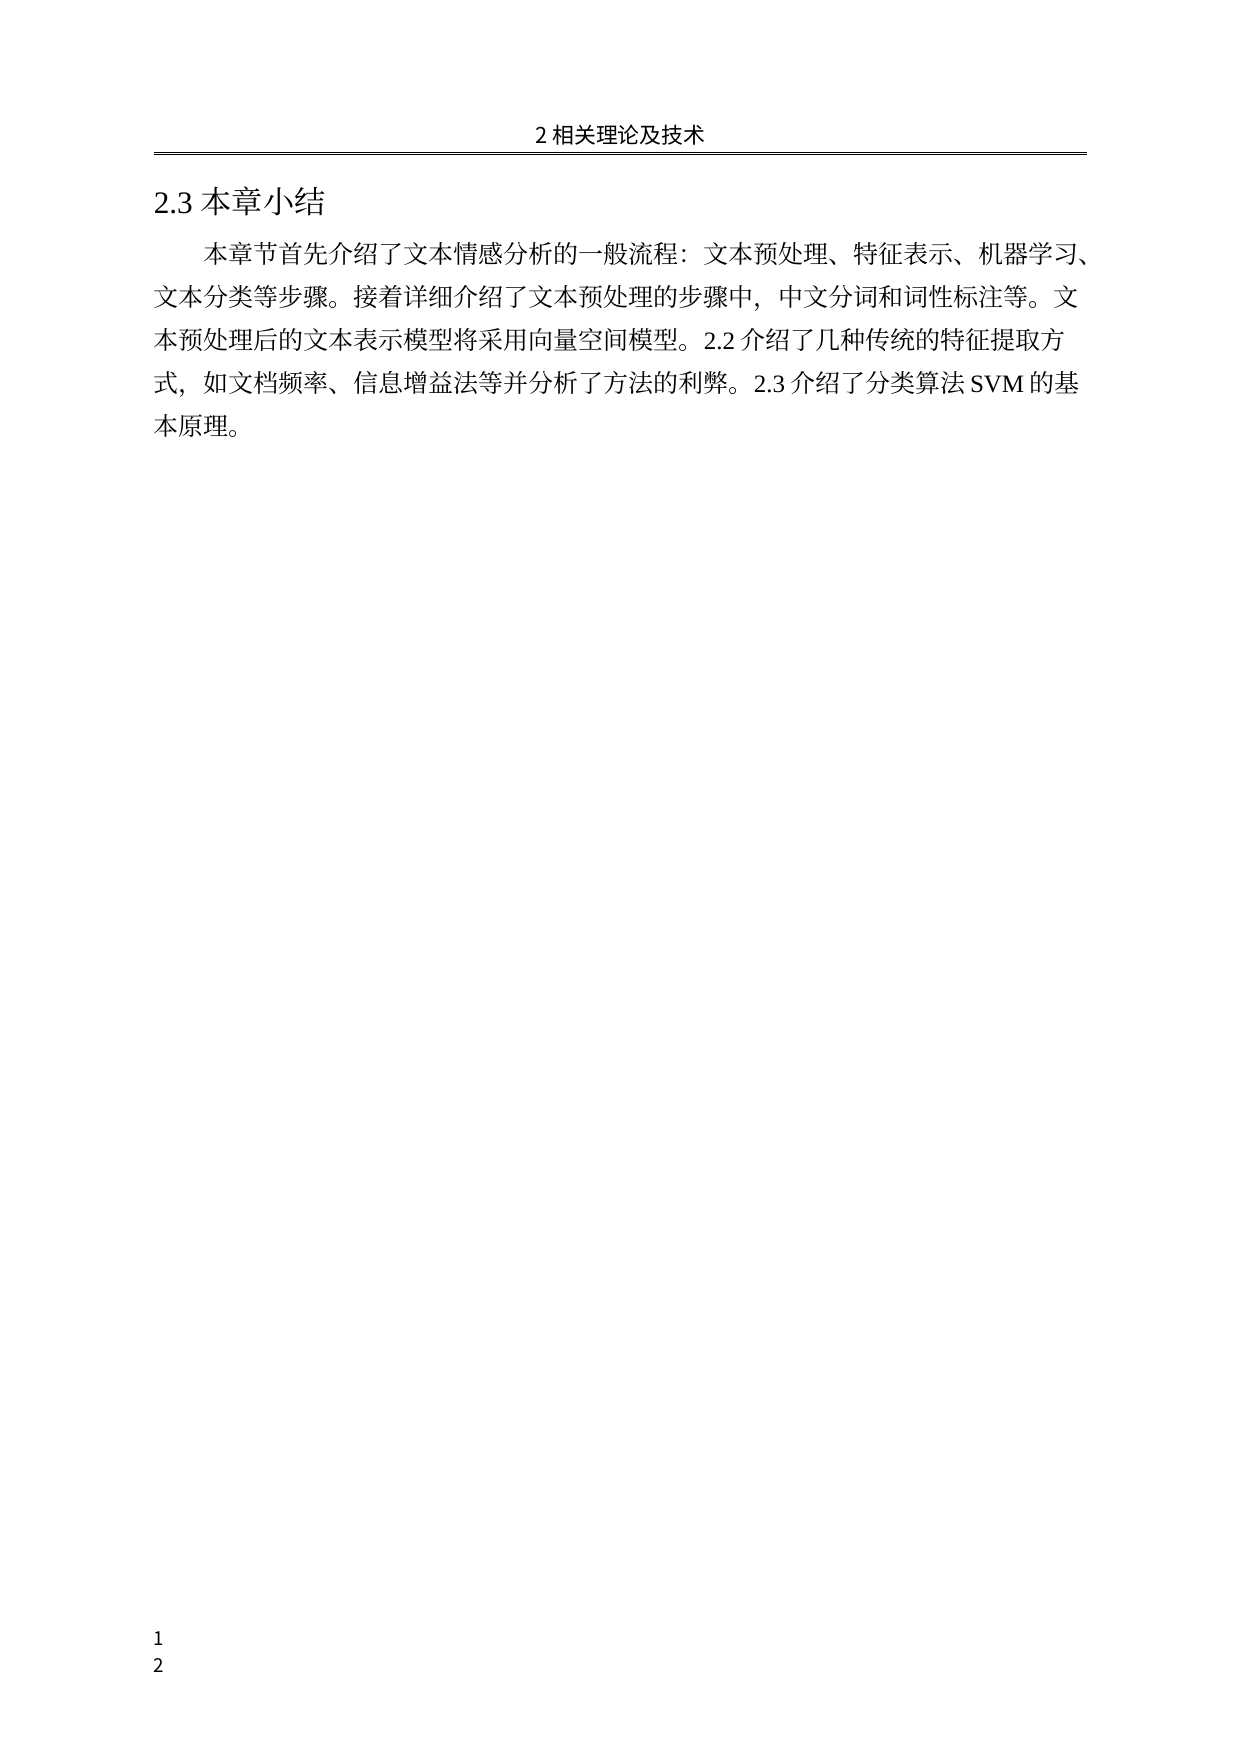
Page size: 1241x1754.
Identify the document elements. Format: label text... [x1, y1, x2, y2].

subtitle 2.3 本章小结 [153, 177, 1087, 222]
text 本章节首先介绍了文本情感分析的一般流程：文本预处理、特征表示、机器学习、文本分类等步骤。接着详细介绍了文本预处理的步骤中，中文分词和词性标注等。文本预处理后的文本表示模型将采用向量空间模型。2.2介绍了几种传统的特征提取方式，如文档频率、信息增益法等并分析了方法的利弊。2.3介绍了分类算法SVM的基本原理。 [153, 234, 1087, 443]
